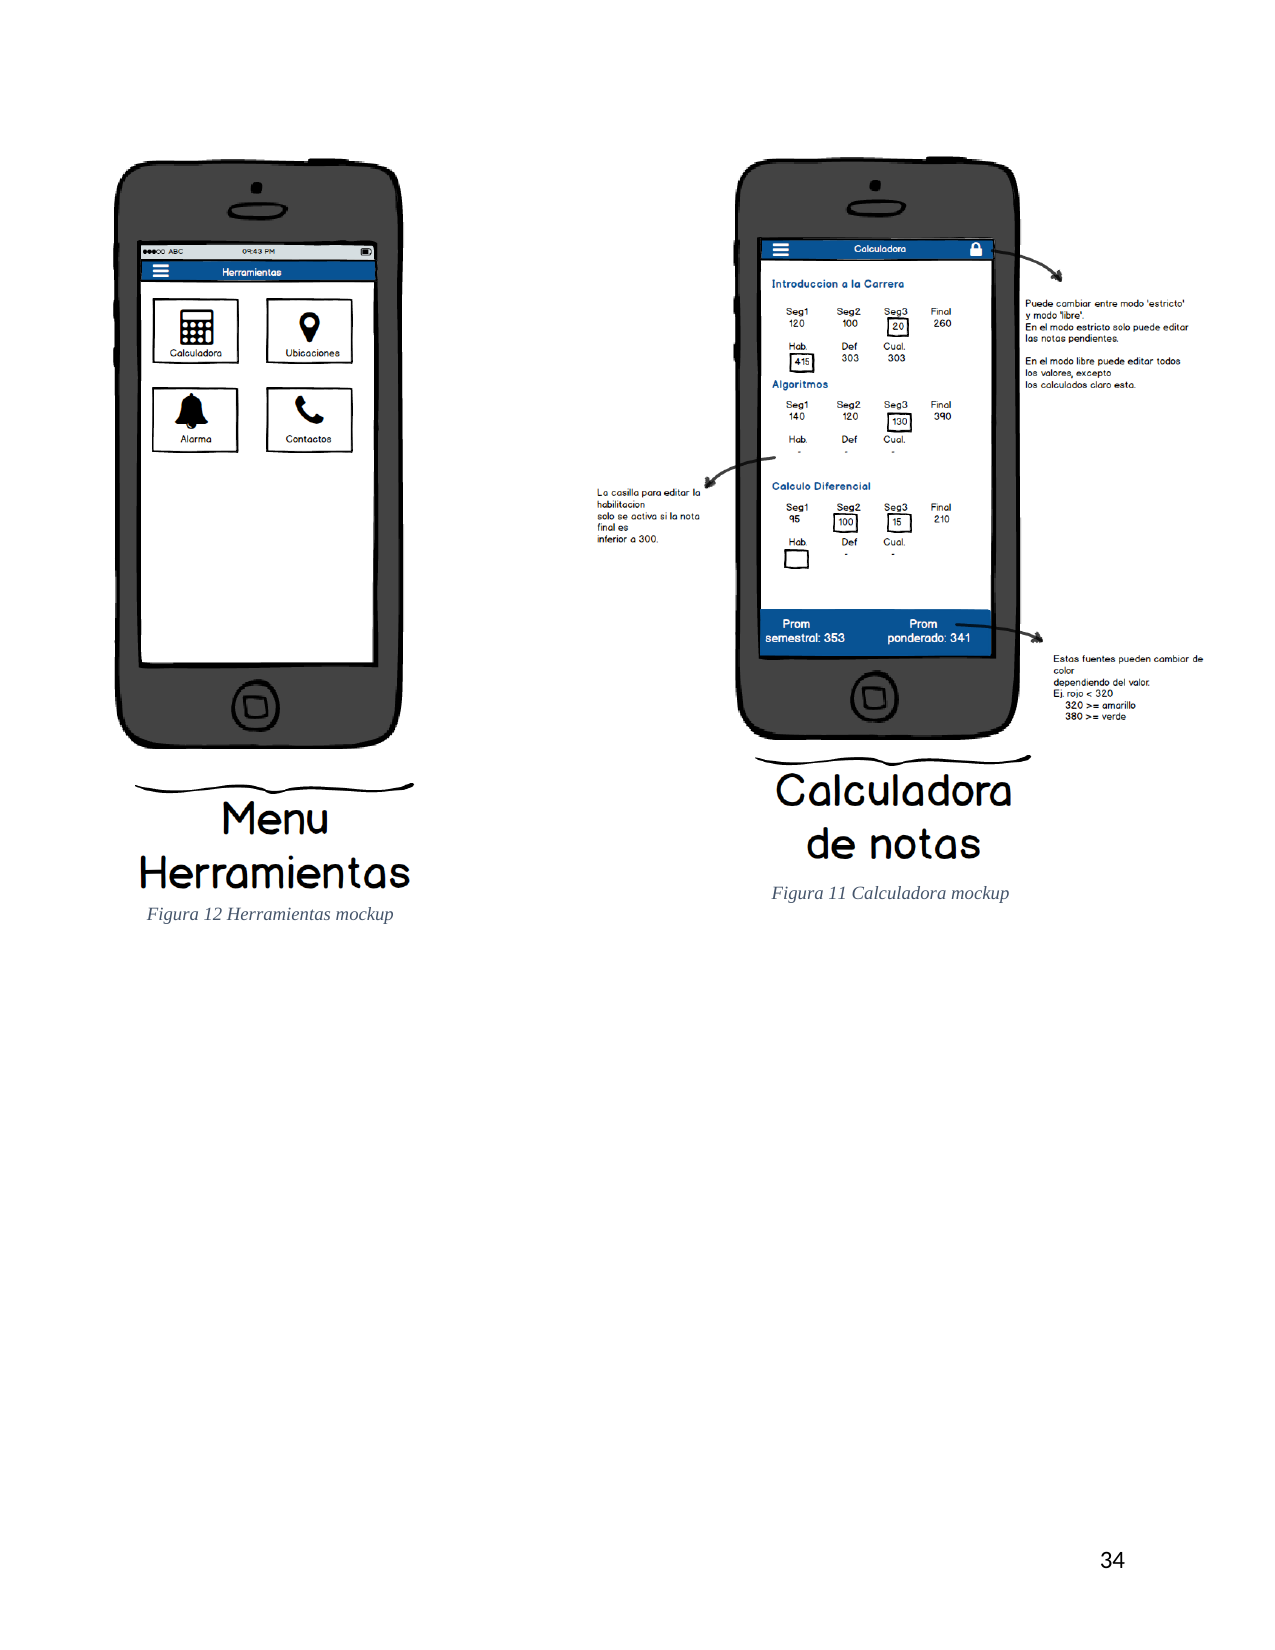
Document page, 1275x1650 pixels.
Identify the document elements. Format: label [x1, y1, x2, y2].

picture [570, 150, 1213, 873]
picture [102, 150, 440, 894]
